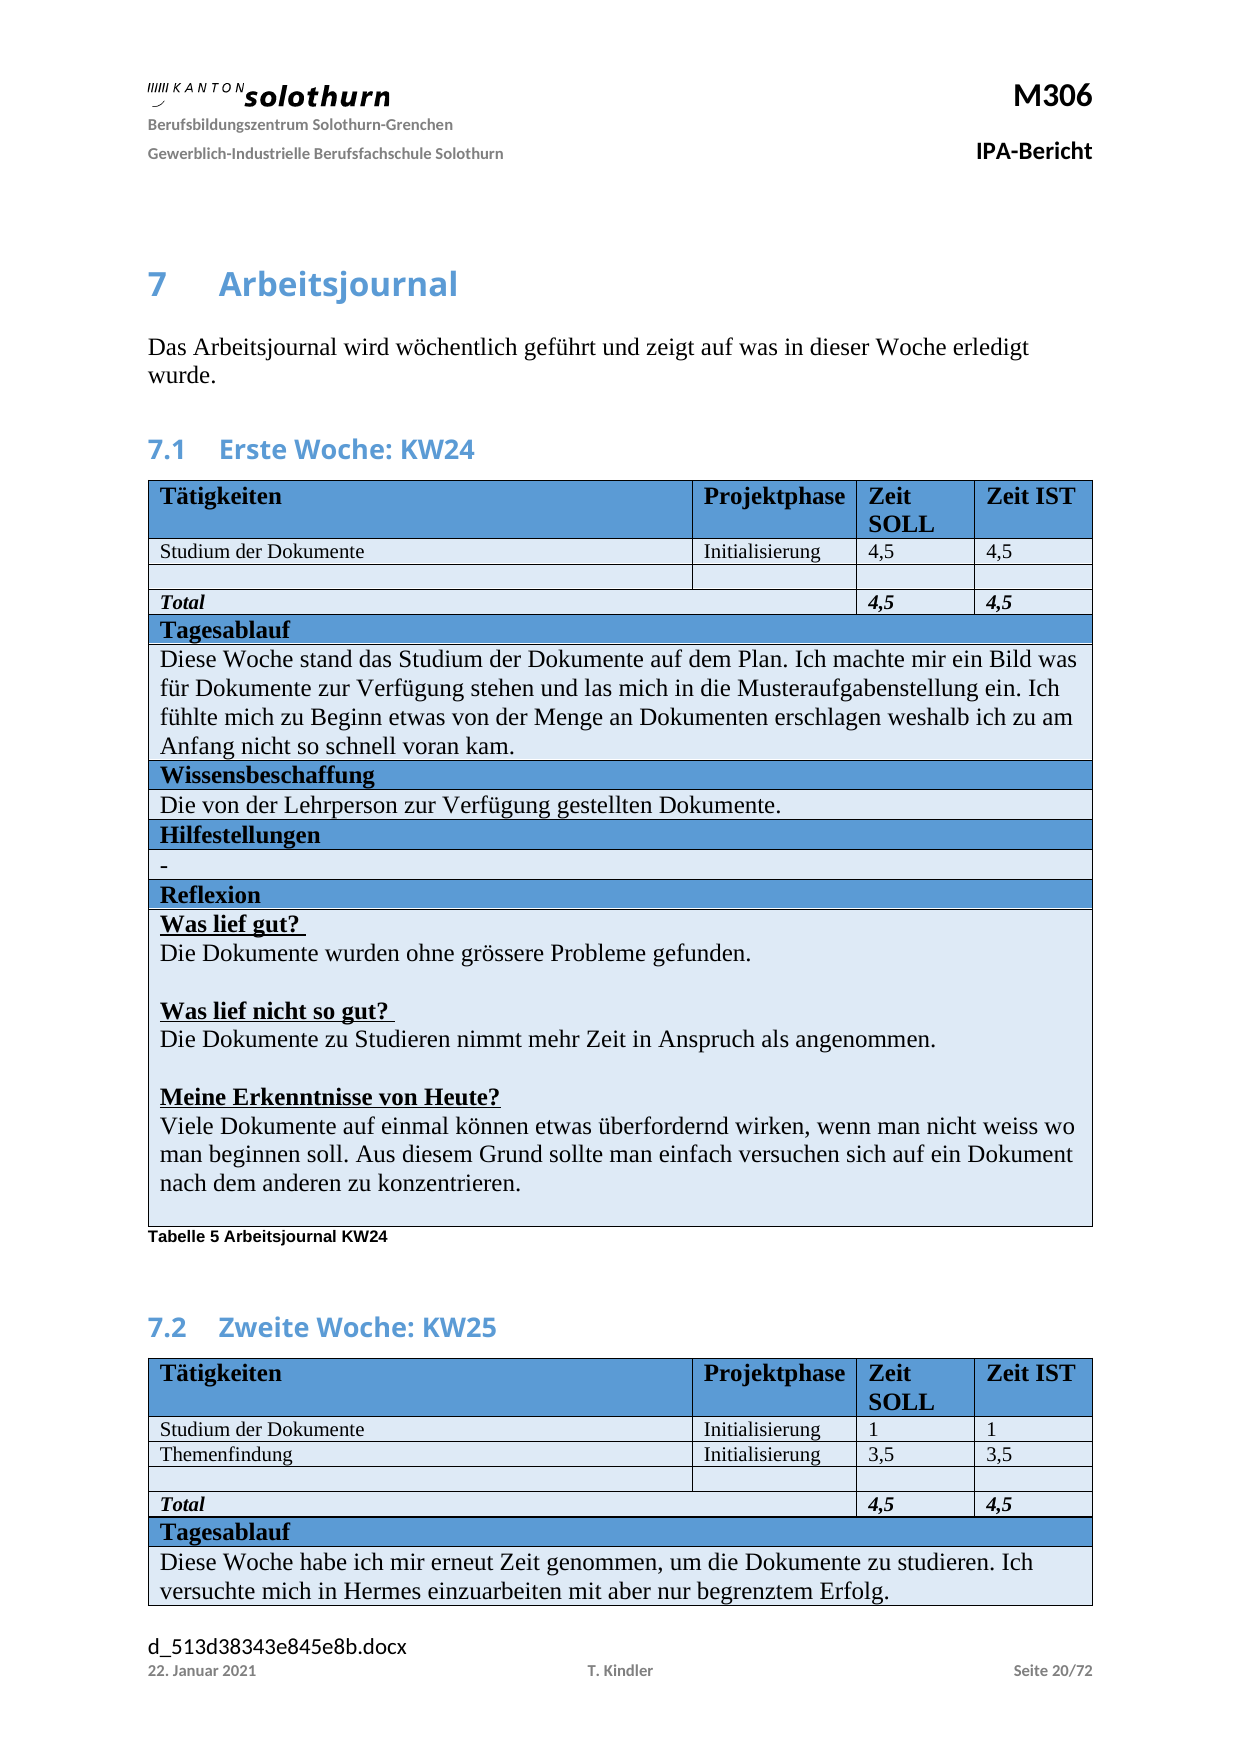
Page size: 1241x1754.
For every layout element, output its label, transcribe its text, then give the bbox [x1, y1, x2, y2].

table_cell 4,5 [857, 590, 974, 614]
table_cell 4,5 [975, 590, 1092, 614]
table_header Tätigkeiten [149, 1359, 692, 1416]
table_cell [149, 1547, 1092, 1605]
table_cell Was lief gut? Die Dokumente wurden ohne grössere Probleme gefunden. Was lief nicht so gut? Die Dokumente zu Studieren nimmt mehr Zeit in Anspruch als angenommen. Meine Erkenntnisse von Heute? Viele Dokumente auf einmal können etwas überfordernd wirken, wenn man nicht weiss wo man beginnen soll. Aus diesem Grund sollte man einfach versuchen sich auf ein Dokument nach dem anderen zu konzentrieren. [149, 910, 1092, 1226]
table_cell 3,5 [975, 1442, 1092, 1466]
text Das Arbeitsjournal wird wöchentlich geführt und zeigt auf was in dieser Woche erledigt wurde. [148, 332, 1092, 389]
table_cell Total [149, 590, 856, 614]
table_header Projektphase [693, 1359, 856, 1416]
table_header Zeit IST [975, 481, 1092, 538]
table_cell - [149, 850, 1092, 879]
table_cell Total [149, 1492, 856, 1516]
table_cell Die von der Lehrperson zur Verfügung gestellten Dokumente. [149, 790, 1092, 819]
picture [147, 83, 390, 107]
table_cell 1 [975, 1417, 1092, 1441]
table_cell [857, 1467, 974, 1491]
table_cell Tagesablauf [149, 1518, 1092, 1546]
table_cell [149, 1467, 692, 1491]
table_header Zeit IST [975, 1359, 1092, 1416]
table_cell [693, 1467, 856, 1491]
table_cell Wissensbeschaffung [149, 761, 1092, 789]
table_cell 3,5 [857, 1442, 974, 1466]
table_cell Themenfindung [149, 1442, 692, 1466]
subtitle Erste Woche: KW24 [148, 430, 1092, 467]
table_cell [149, 565, 692, 588]
table_cell [693, 565, 856, 588]
table_cell 4,5 [975, 1492, 1092, 1516]
table_cell [975, 1467, 1092, 1491]
table_cell Initialisierung [693, 1417, 856, 1441]
table_header Zeit SOLL [857, 1359, 974, 1416]
table_cell Studium der Dokumente [149, 1417, 692, 1441]
subtitle Arbeitsjournal [148, 261, 1092, 307]
table_cell Studium der Dokumente [149, 539, 692, 563]
table_cell 4,5 [857, 539, 974, 563]
table_cell Hilfestellungen [149, 820, 1092, 849]
table_cell 4,5 [857, 1492, 974, 1516]
table_header Projektphase [693, 481, 856, 538]
table_cell 1 [857, 1417, 974, 1441]
table_header Tätigkeiten [149, 481, 692, 538]
table_cell Tagesablauf [149, 615, 1092, 643]
text Tabelle 5 Arbeitsjournal KW24 [148, 1227, 1092, 1246]
table_cell [975, 565, 1092, 588]
table_cell 4,5 [975, 539, 1092, 563]
table_cell Initialisierung [693, 539, 856, 563]
table_cell [857, 565, 974, 588]
table_cell Diese Woche stand das Studium der Dokumente auf dem Plan. Ich machte mir ein Bild was für Dokumente zur Verfügung stehen und las mich in die Musteraufgabenstellung ein. Ich fühlte mich zu Beginn etwas von der Menge an Dokumenten erschlagen weshalb ich zu am Anfang nicht so schnell voran kam. [149, 645, 1092, 759]
subtitle Zweite Woche: KW25 [148, 1308, 1092, 1345]
table_header Zeit SOLL [857, 481, 974, 538]
table_cell Initialisierung [693, 1442, 856, 1466]
table_cell Reflexion [149, 880, 1092, 908]
